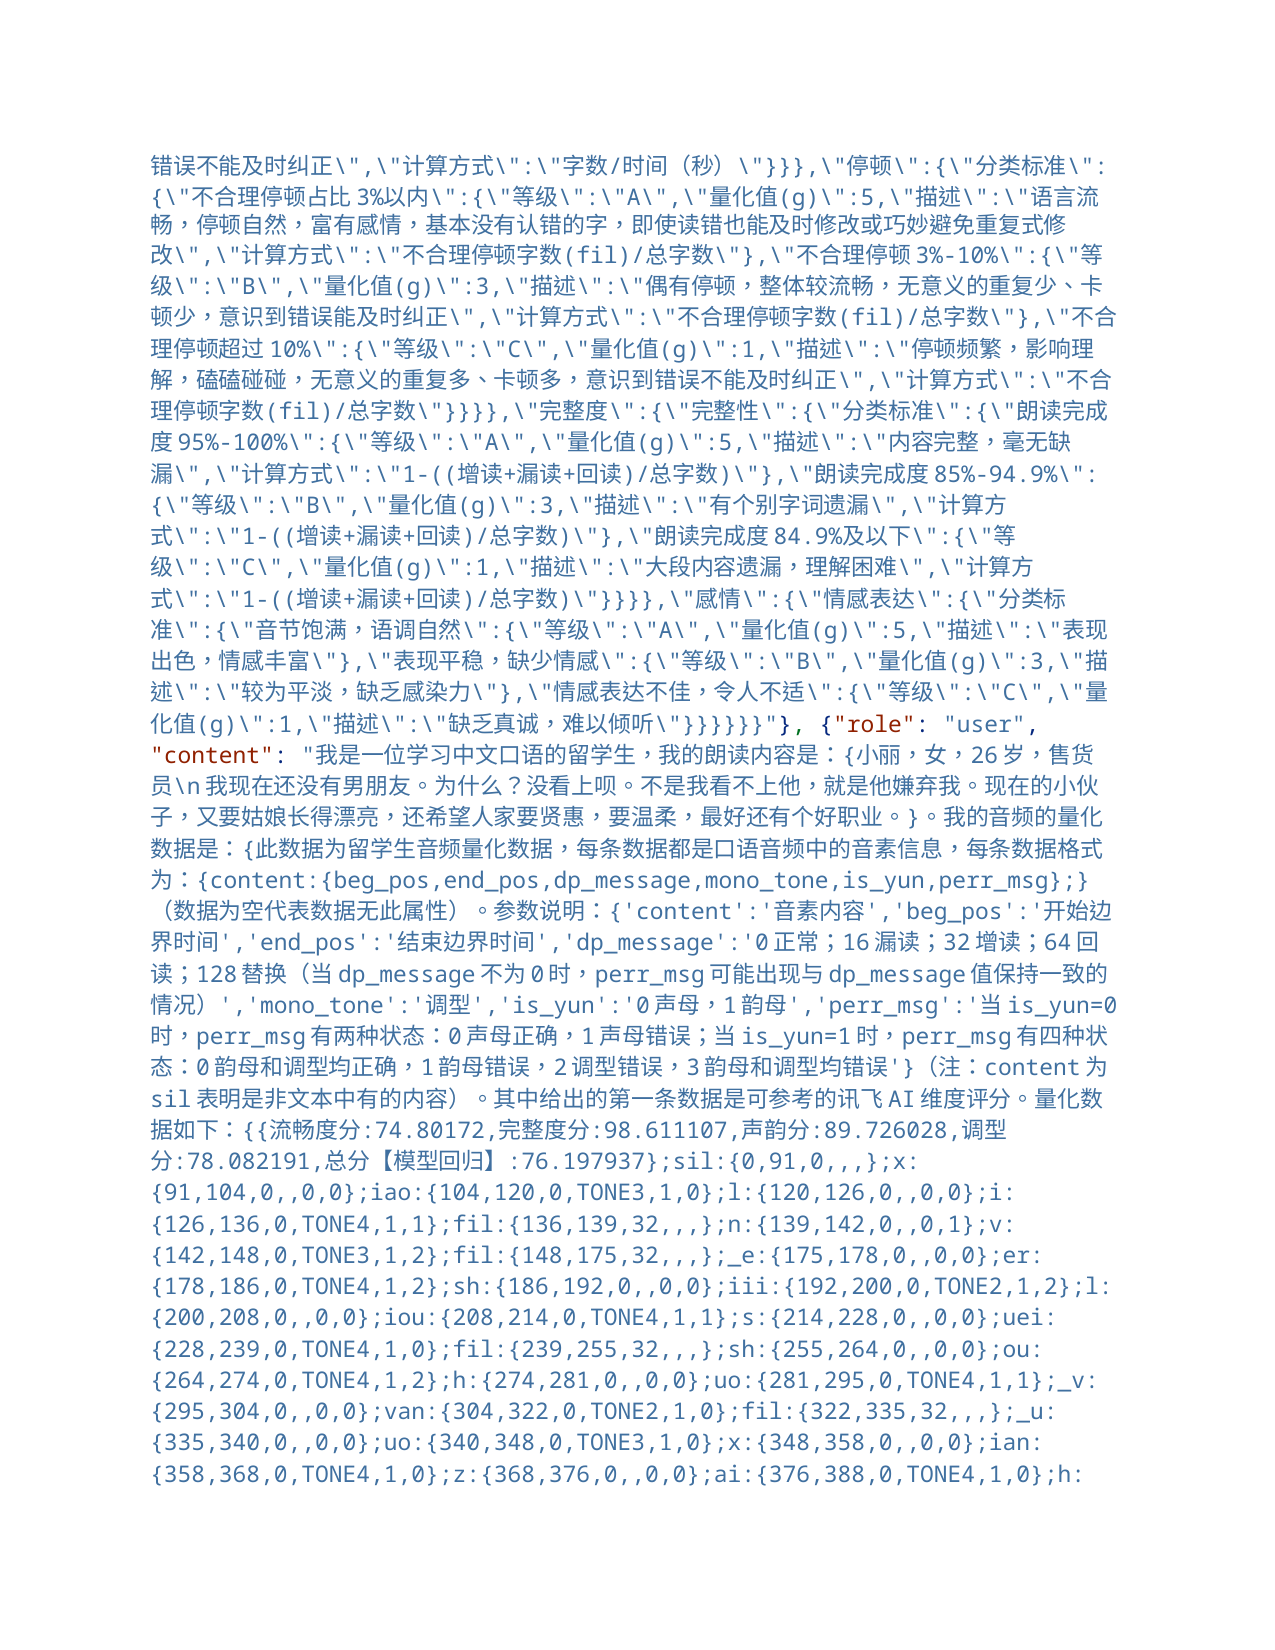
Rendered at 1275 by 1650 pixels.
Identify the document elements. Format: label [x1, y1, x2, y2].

text [150, 150, 1125, 1489]
